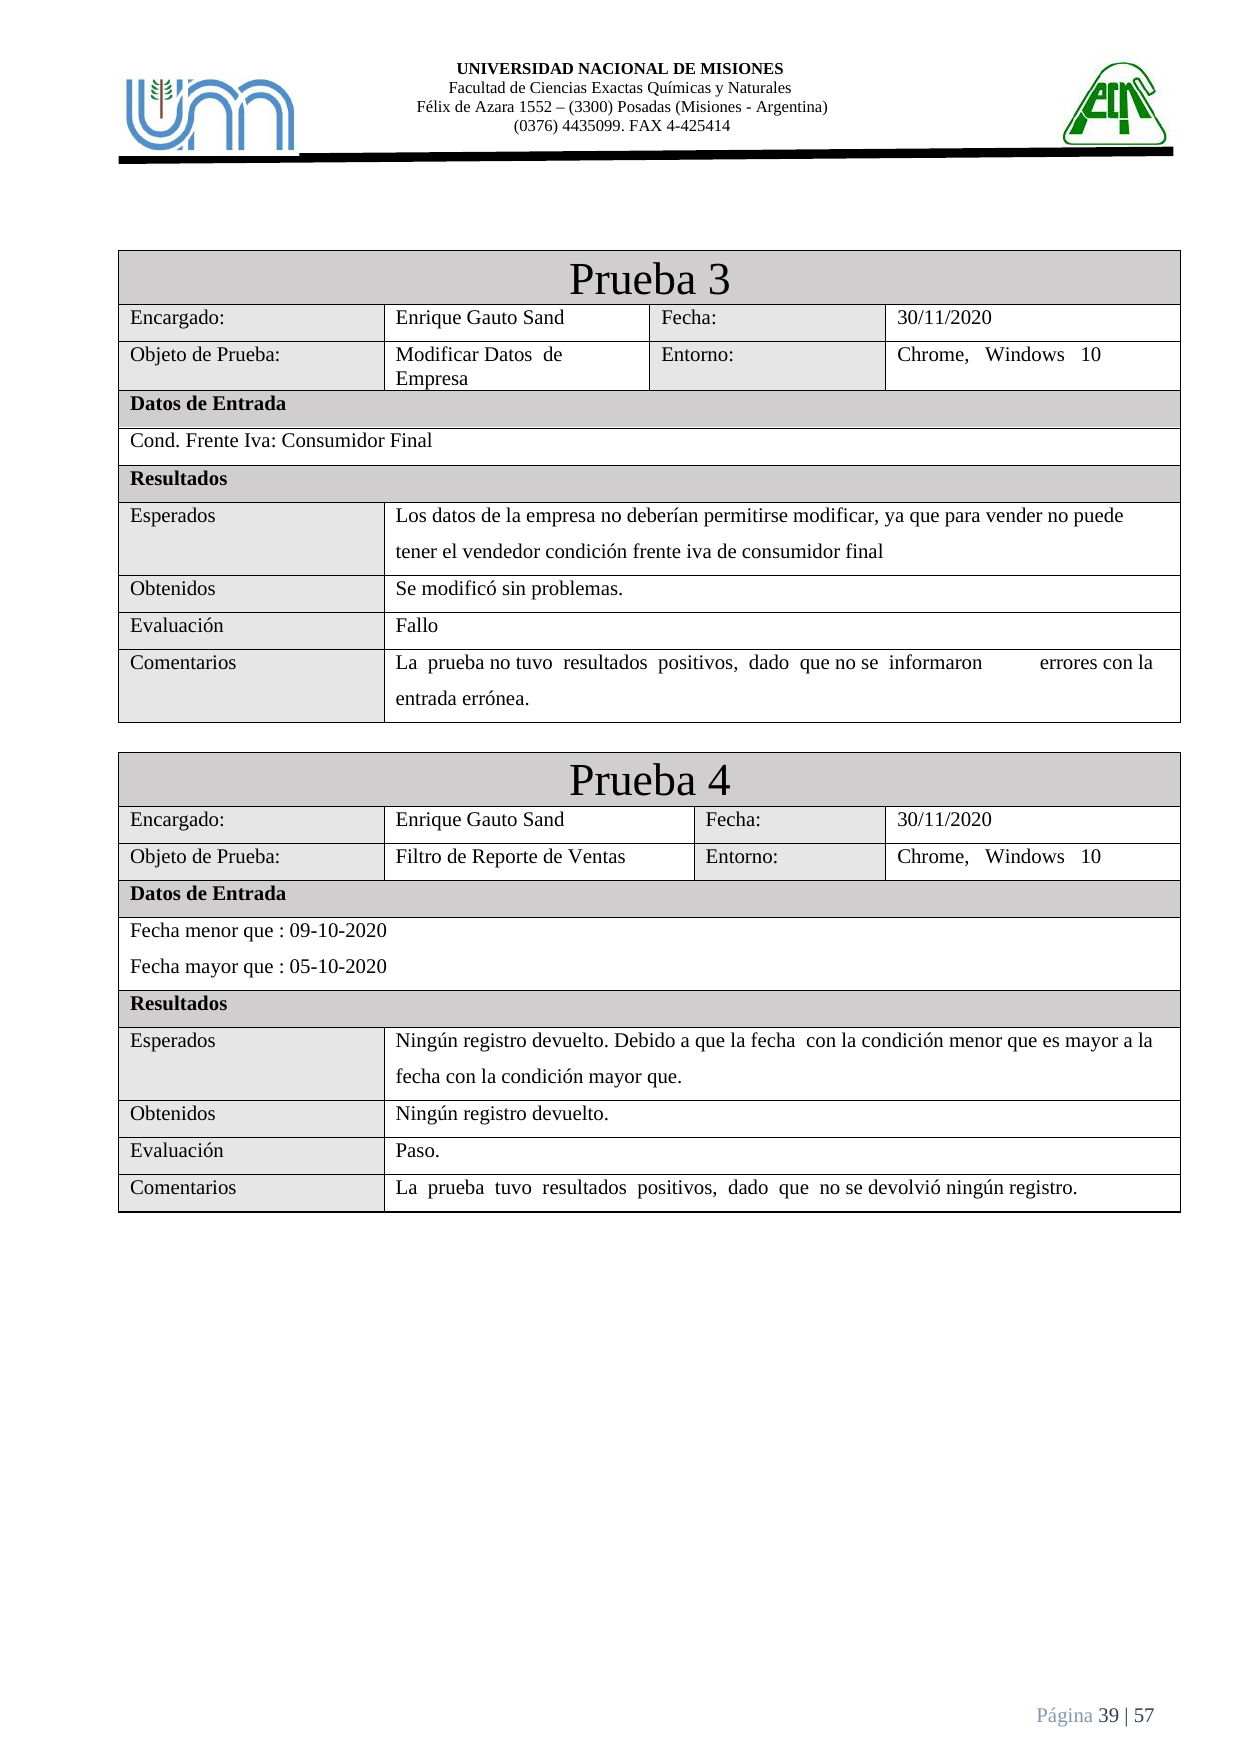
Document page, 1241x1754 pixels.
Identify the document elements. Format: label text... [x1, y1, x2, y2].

table_cell Enrique Gauto Sand [385, 305, 649, 341]
table_cell La prueba no tuvo resultados positivos, dado que no se informaron errores con la entrada errónea. [385, 650, 1180, 722]
table_cell Fallo [385, 613, 1180, 649]
table_header Prueba 4 [119, 753, 1180, 806]
table_cell Fecha menor que : 09-10-2020 Fecha mayor que : 05-10-2020 [119, 918, 1180, 990]
picture [1047, 37, 1182, 172]
table_cell Chrome, Windows 10 [886, 844, 1180, 880]
table_cell Chrome, Windows 10 [886, 342, 1180, 390]
table_cell Se modificó sin problemas. [385, 576, 1180, 612]
table_cell Fecha: [650, 305, 885, 341]
table_cell Ningún registro devuelto. [385, 1101, 1180, 1137]
table_cell Datos de Entrada [119, 881, 1180, 917]
table_cell Evaluación [119, 1138, 384, 1174]
table_cell Encargado: [119, 807, 384, 843]
table_cell Filtro de Reporte de Ventas [385, 844, 694, 880]
table_cell Datos de Entrada [119, 391, 1180, 427]
picture [118, 73, 300, 156]
table_cell Esperados [119, 503, 384, 575]
table_cell Paso. [385, 1138, 1180, 1174]
table_cell Entorno: [650, 342, 885, 390]
table_cell Cond. Frente Iva: Consumidor Final [119, 429, 1180, 464]
table_cell 30/11/2020 [886, 305, 1180, 341]
table_cell Enrique Gauto Sand [385, 807, 694, 843]
table_cell Entorno: [695, 844, 885, 880]
table_cell Obtenidos [119, 576, 384, 612]
table_cell Ningún registro devuelto. Debido a que la fecha con la condición menor que es mayor a la fecha con la condición mayor que. [385, 1028, 1180, 1100]
table_cell Evaluación [119, 613, 384, 649]
table_cell La prueba tuvo resultados positivos, dado que no se devolvió ningún registro. [385, 1175, 1180, 1211]
table_cell Resultados [119, 991, 1180, 1027]
table_cell 30/11/2020 [886, 807, 1180, 843]
table_cell Modificar Datos de Empresa [385, 342, 649, 390]
table_header Prueba 3 [119, 251, 1180, 304]
table_cell Comentarios [119, 1175, 384, 1211]
table_cell Los datos de la empresa no deberían permitirse modificar, ya que para vender no puede tener el vendedor condición frente iva de consumidor final [385, 503, 1180, 575]
table_cell Objeto de Prueba: [119, 342, 384, 390]
table_cell Comentarios [119, 650, 384, 722]
table_cell Obtenidos [119, 1101, 384, 1137]
table_cell Encargado: [119, 305, 384, 341]
table_cell Fecha: [695, 807, 885, 843]
table_cell Esperados [119, 1028, 384, 1100]
table_cell Objeto de Prueba: [119, 844, 384, 880]
table_cell Resultados [119, 466, 1180, 502]
